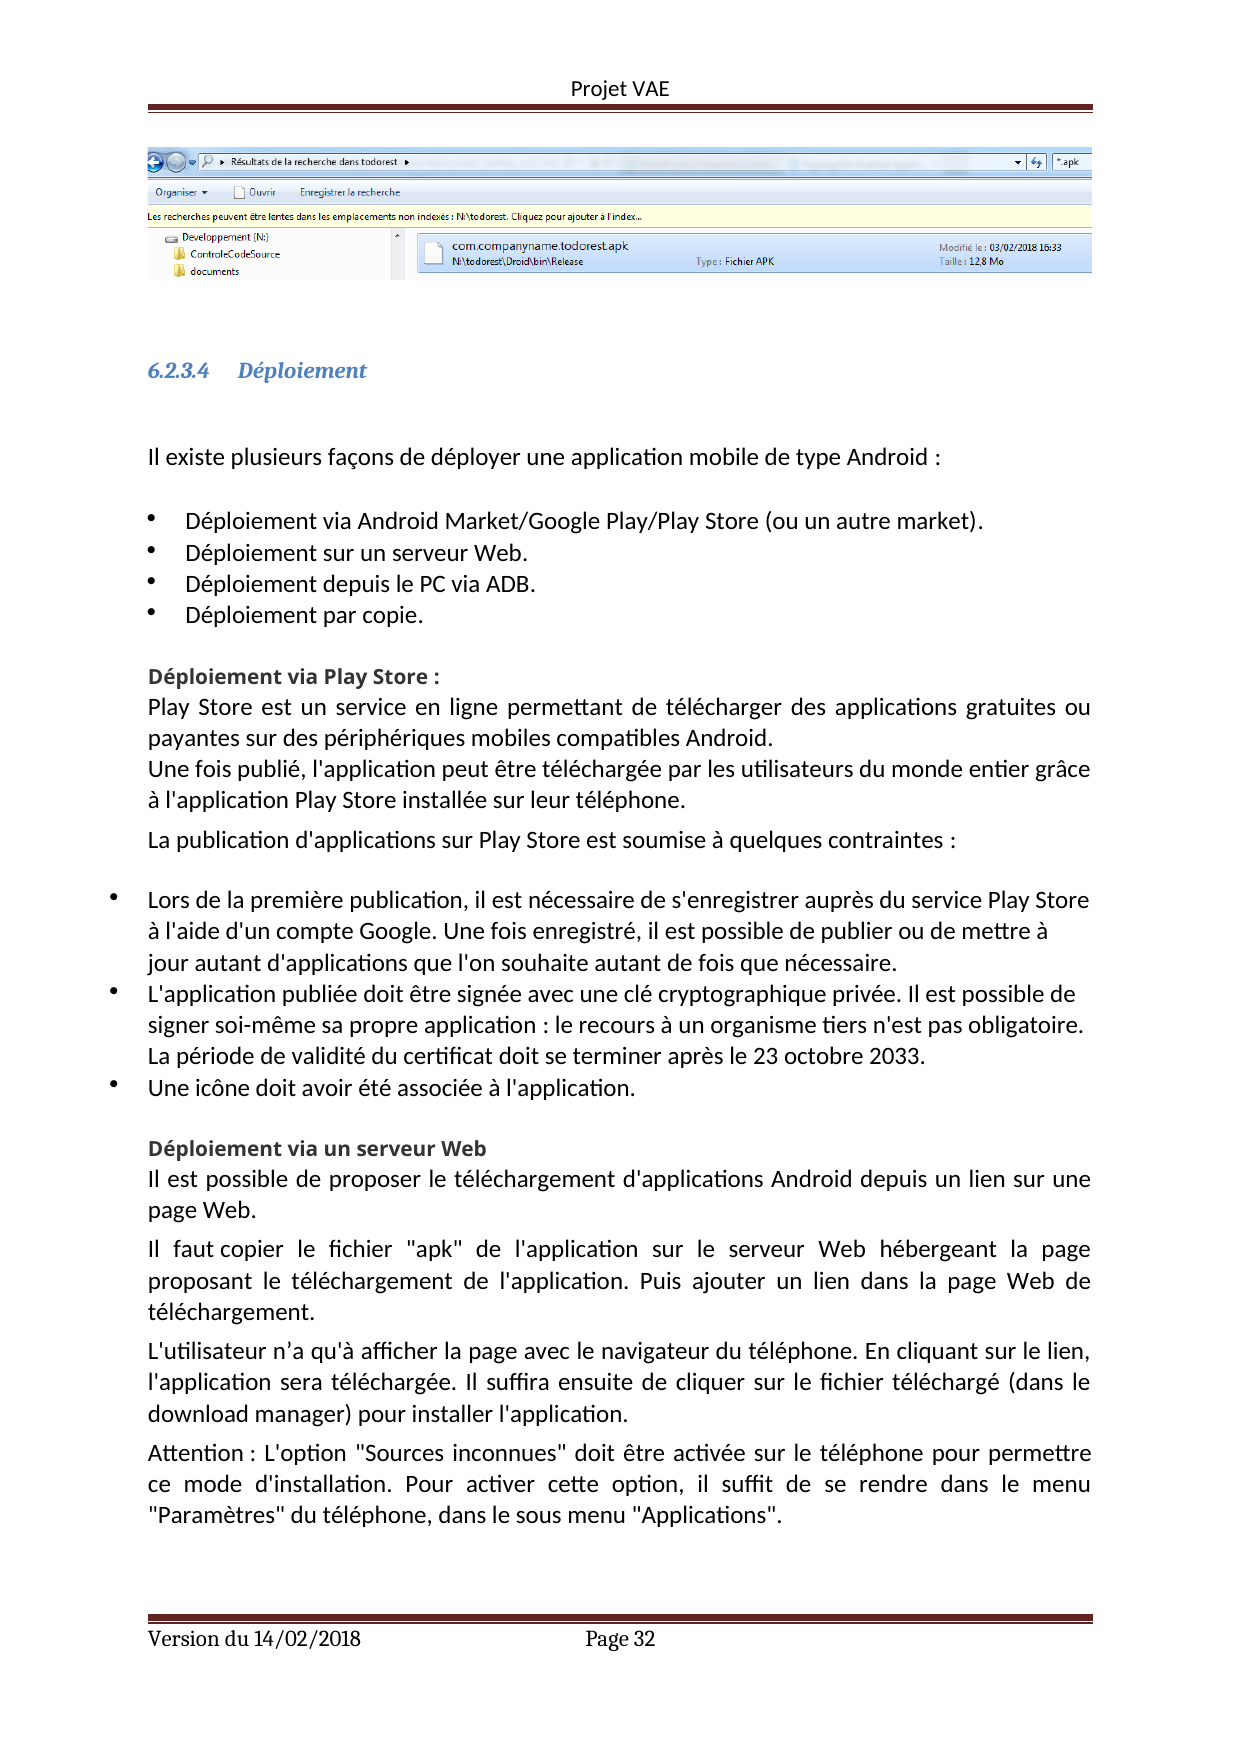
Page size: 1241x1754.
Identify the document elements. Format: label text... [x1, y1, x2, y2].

list Déploiement sur un serveur Web. [148, 536, 1093, 567]
text La publication d'applications sur Play Store est soumise à quelques contraintes : [148, 823, 1093, 854]
text Play Store est un service en ligne permettant de télécharger des applications gratuites ou payantes sur des périphériques mobiles compatibles Android. [148, 690, 1093, 753]
subtitle Déploiement [148, 357, 1093, 384]
text Attention : L'option "Sources inconnues" doit être activée sur le téléphone pour permettre ce mode d'installation. Pour activer cette option, il suffit de se rendre dans le menu "Paramètres" du téléphone, dans le sous menu "Applications". [148, 1436, 1093, 1530]
text Il faut copier le fichier "apk" de l'application sur le serveur Web hébergeant la page proposant le téléchargement de l'application. Puis ajouter un lien dans la page Web de téléchargement. [148, 1233, 1093, 1327]
list Déploiement depuis le PC via ADB. [148, 567, 1093, 598]
picture [147, 147, 1092, 280]
list L'application publiée doit être signée avec une clé cryptographique privée. Il est possible de signer soi-même sa propre application : le recours à un organisme tiers n'est pas obligatoire. La période de validité du certificat doit se terminer après le 23 octobre 2033. [110, 977, 1093, 1071]
list Lors de la première publication, il est nécessaire de s'enregistrer auprès du service Play Store à l'aide d'un compte Google. Une fois enregistré, il est possible de publier ou de mettre à jour autant d'applications que l'on souhaite autant de fois que nécessaire. [110, 883, 1093, 977]
text L'utilisateur n’a qu'à afficher la page avec le navigateur du téléphone. En cliquant sur le lien, l'application sera téléchargée. Il suffira ensuite de cliquer sur le fichier téléchargé (dans le download manager) pour installer l'application. [148, 1334, 1093, 1428]
list Déploiement par copie. [148, 598, 1093, 630]
text Déploiement via un serveur Web [148, 1131, 1093, 1163]
list Une icône doit avoir été associée à l'application. [110, 1071, 1093, 1102]
text Il est possible de proposer le téléchargement d'applications Android depuis un lien sur une page Web. [148, 1163, 1093, 1225]
text Il existe plusieurs façons de déployer une application mobile de type Android : [148, 441, 1093, 471]
text Déploiement via Play Store : [148, 659, 1093, 690]
text Une fois publié, l'application peut être téléchargée par les utilisateurs du monde entier grâce à l'application Play Store installée sur leur téléphone. [148, 753, 1093, 815]
list Déploiement via Android Market/Google Play/Play Store (ou un autre market). [148, 505, 1093, 536]
